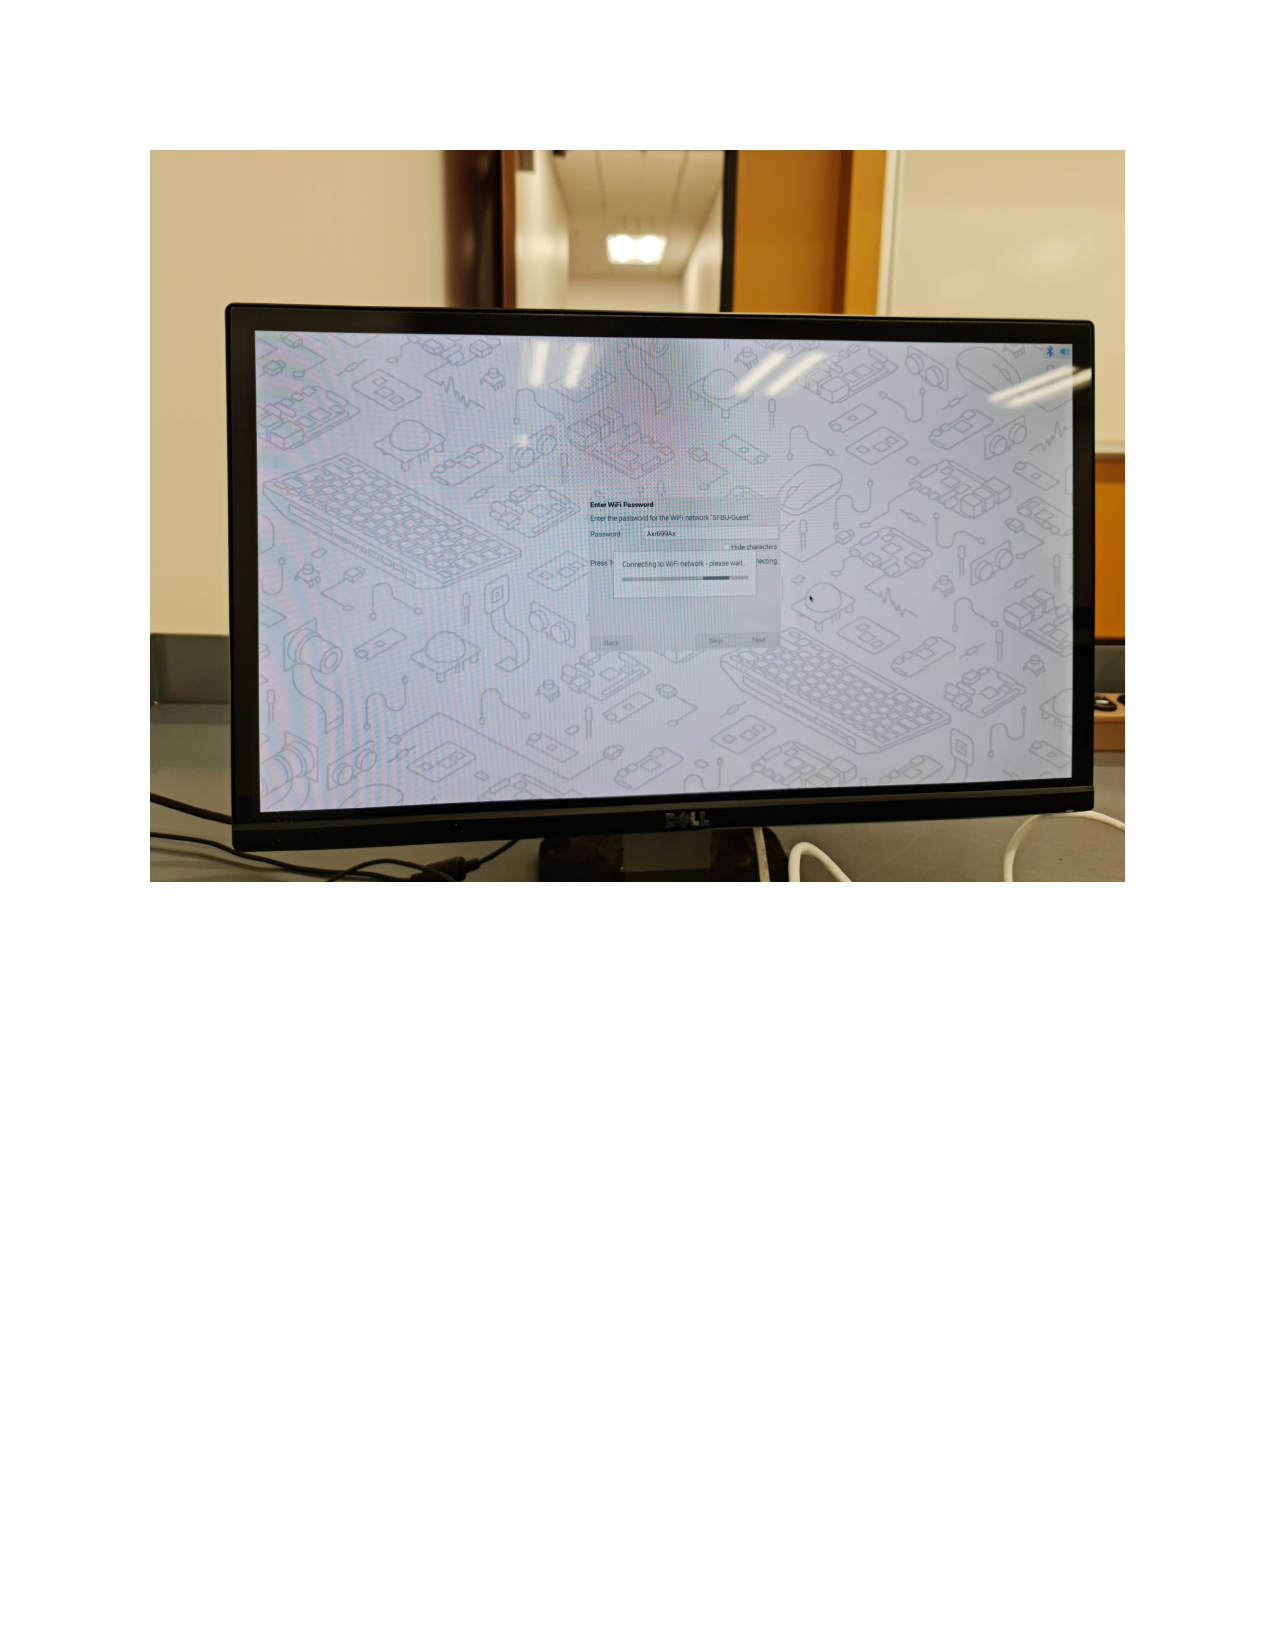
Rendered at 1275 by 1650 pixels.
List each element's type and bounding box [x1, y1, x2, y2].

picture [150, 150, 1125, 882]
